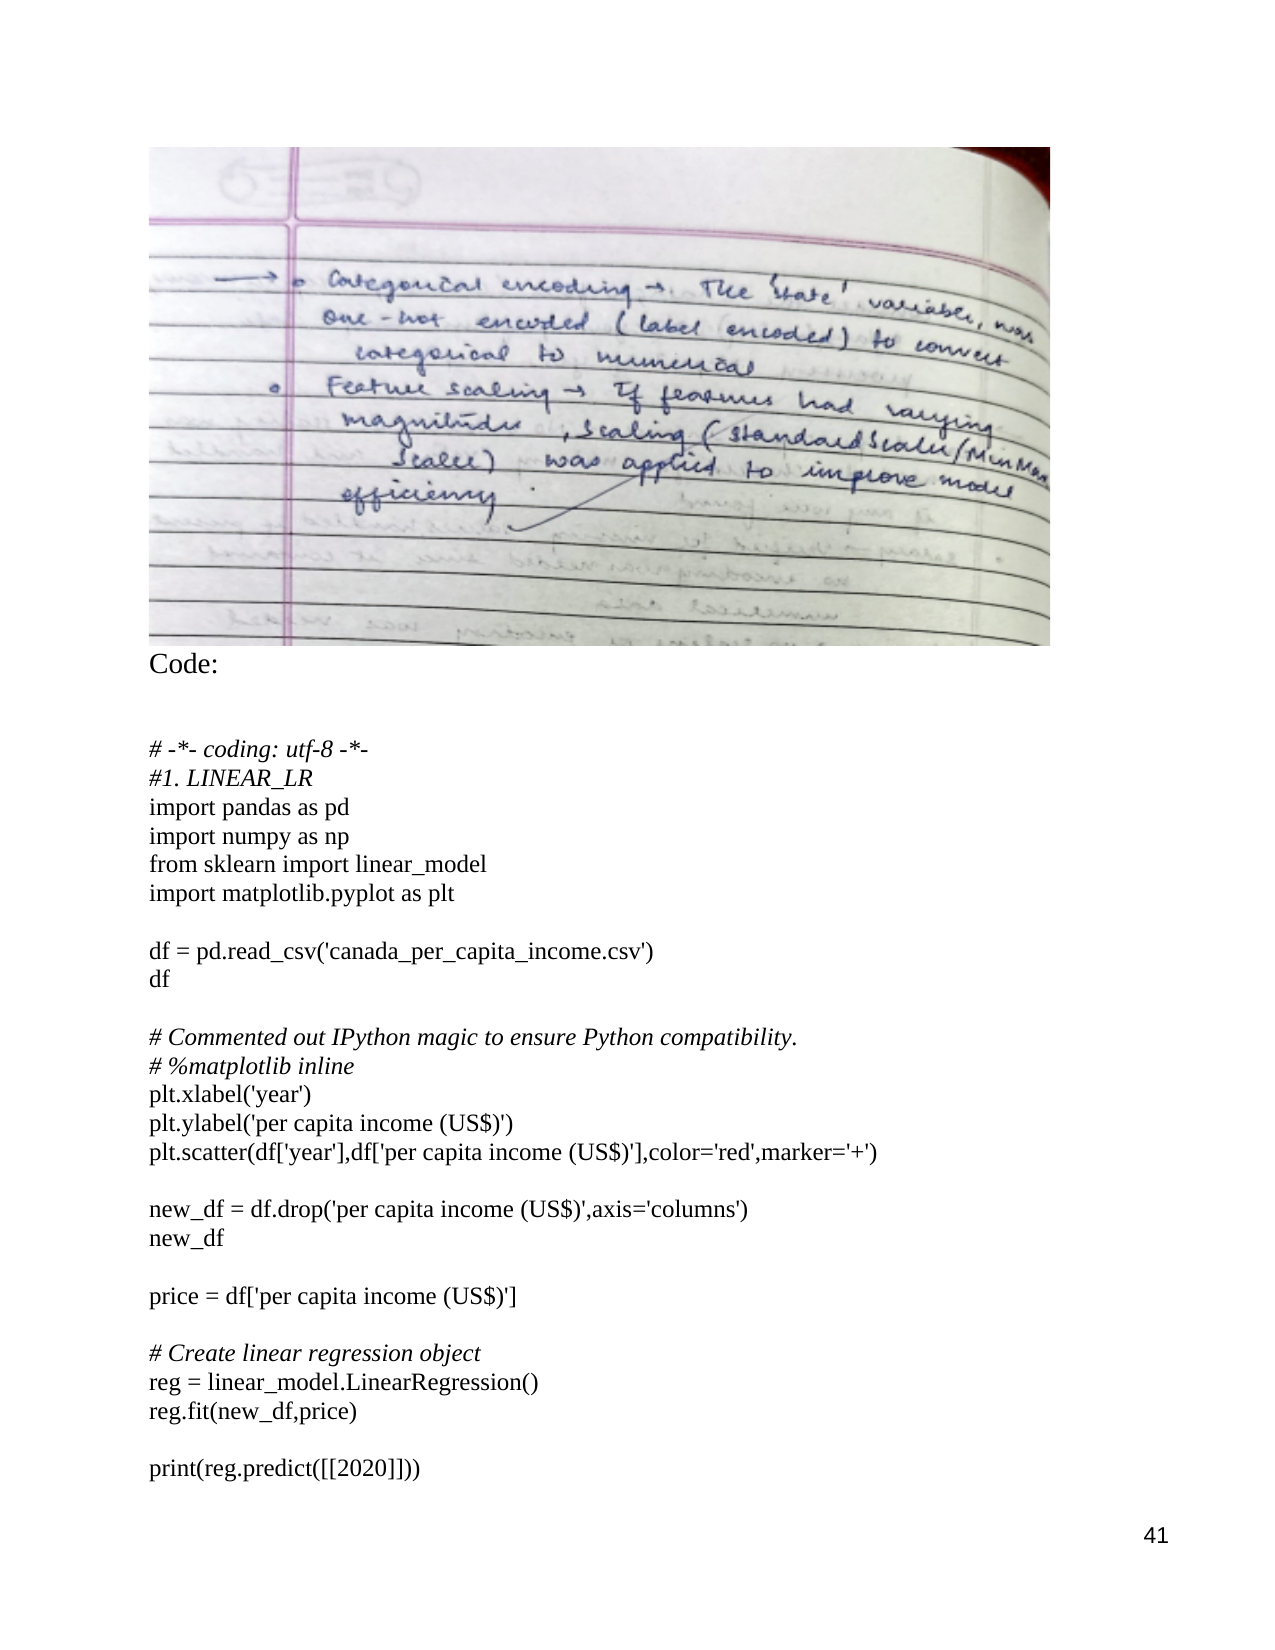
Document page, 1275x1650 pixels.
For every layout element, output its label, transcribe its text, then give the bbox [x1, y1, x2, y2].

text df = pd.read_csv('canada_per_capita_income.csv') [149, 936, 1169, 964]
text #1. LINEAR_LR [149, 763, 1169, 792]
text reg.fit(new_df,price) [149, 1396, 1169, 1424]
text plt.scatter(df['year'],df['per capita income (US$)'],color='red',marker='+') [149, 1137, 1169, 1166]
text from sklearn import linear_model [149, 849, 1169, 878]
text reg = linear_model.LinearRegression() [149, 1367, 1169, 1396]
text import matplotlib.pyplot as plt [149, 878, 1169, 907]
text # -*- coding: utf-8 -*- [149, 734, 1169, 763]
text import numpy as np [149, 821, 1169, 849]
text df [149, 964, 1169, 993]
text new_df [149, 1223, 1169, 1252]
text # Create linear regression object [149, 1338, 1169, 1367]
text price = df['per capita income (US$)'] [149, 1281, 1169, 1309]
text plt.xlabel('year') [149, 1079, 1169, 1108]
text plt.ylabel('per capita income (US$)') [149, 1108, 1169, 1137]
text import pandas as pd [149, 792, 1169, 821]
text print(reg.predict([[2020]])) [149, 1453, 1169, 1482]
text new_df = df.drop('per capita income (US$)',axis='columns') [149, 1194, 1169, 1223]
text # %matplotlib inline [149, 1051, 1169, 1079]
picture [148, 147, 1051, 646]
text # Commented out IPython magic to ensure Python compatibility. [149, 1022, 1169, 1051]
